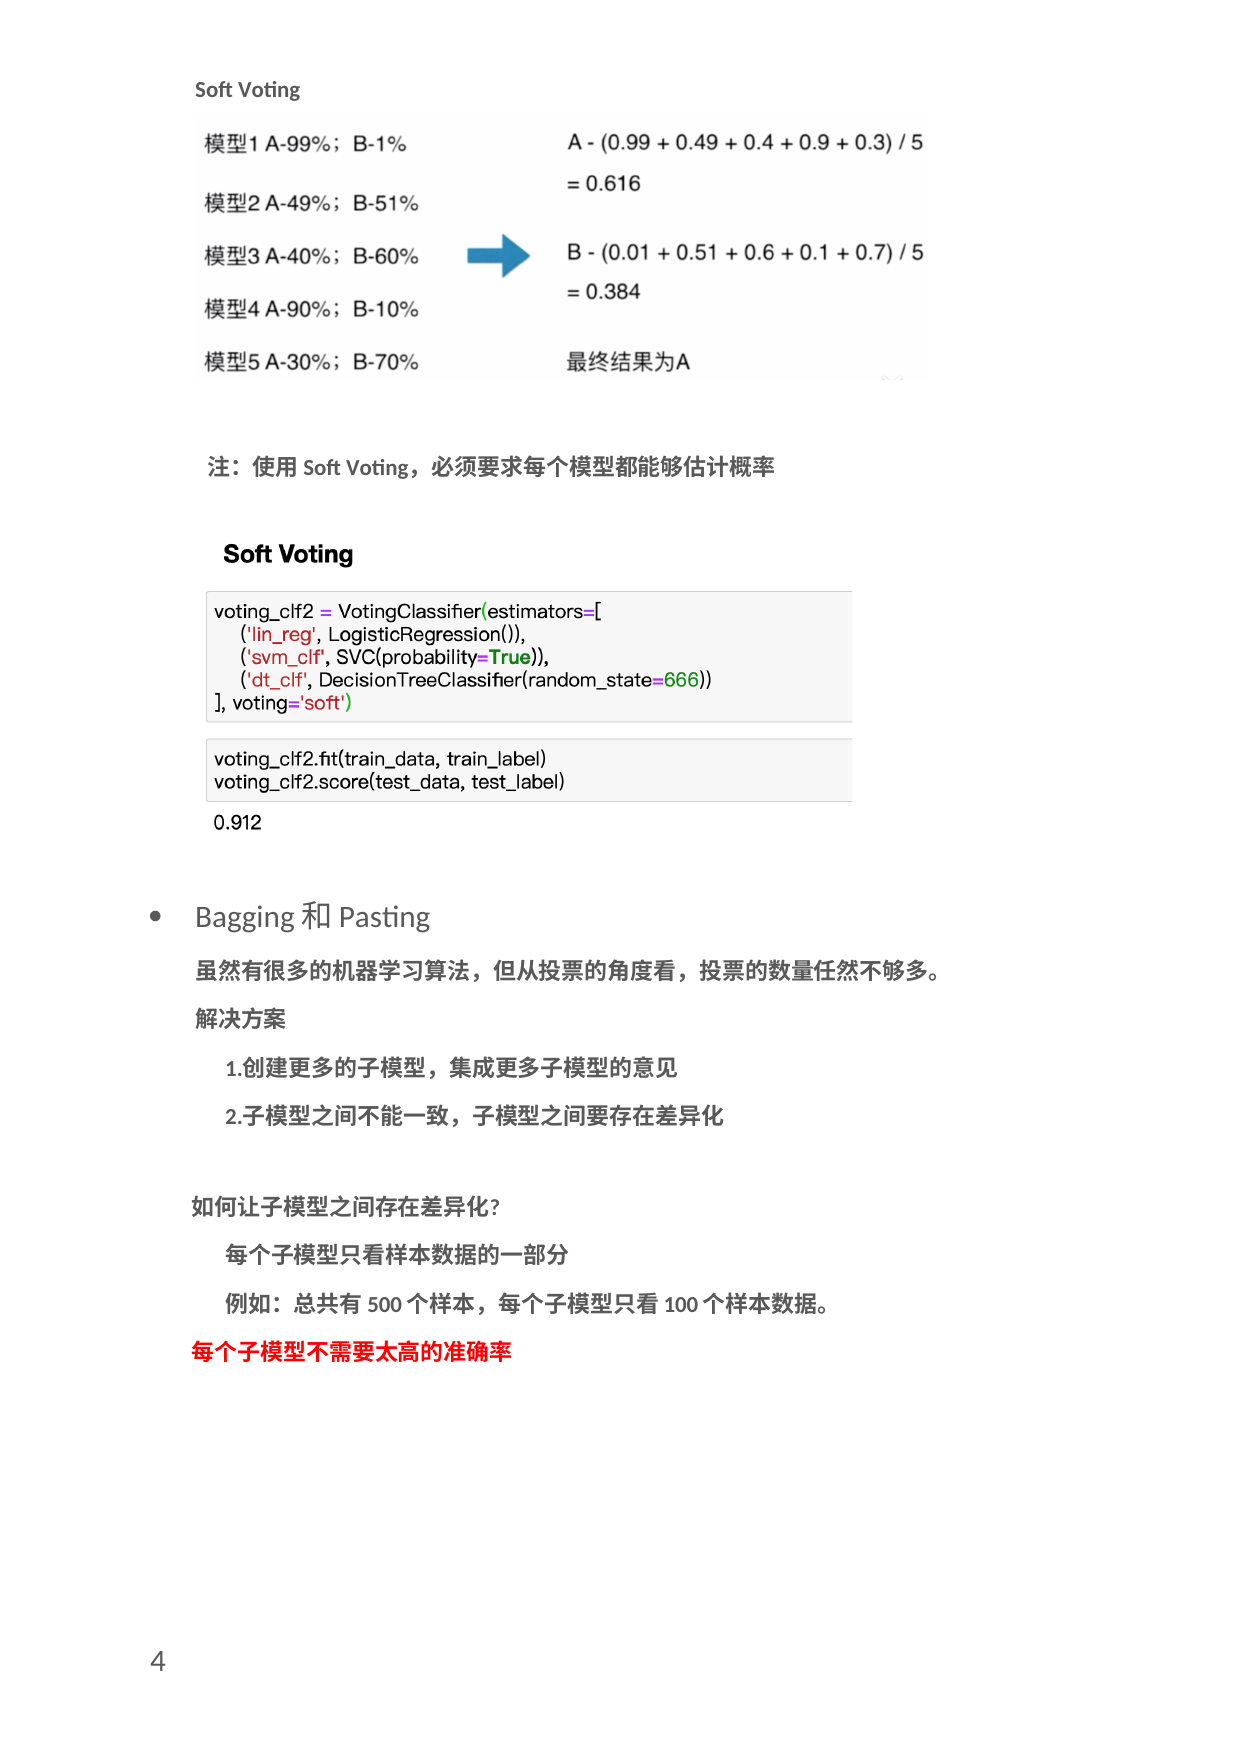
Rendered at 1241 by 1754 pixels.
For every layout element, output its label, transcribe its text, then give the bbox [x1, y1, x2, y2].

list 1.创建更多的子模型，集成更多子模型的意见 [195, 1049, 1090, 1083]
picture [195, 117, 928, 380]
list Bagging和Pasting [150, 892, 1090, 937]
list 2.子模型之间不能一致，子模型之间要存在差异化 [195, 1098, 1090, 1131]
list 注：使用Soft Voting，必须要求每个模型都能够估计概率 [150, 449, 1090, 482]
list 解决方案 [195, 1001, 1090, 1034]
list 例如：总共有500个样本，每个子模型只看100个样本数据。 [150, 1286, 1090, 1319]
picture [201, 539, 853, 835]
list Soft Voting [195, 75, 1090, 103]
list 如何让子模型之间存在差异化? [150, 1189, 1090, 1222]
list 每个子模型只看样本数据的一部分 [150, 1237, 1090, 1271]
list 虽然有很多的机器学习算法，但从投票的角度看，投票的数量任然不够多。 [195, 953, 1090, 986]
list 每个子模型不需要太高的准确率 [150, 1334, 1090, 1367]
